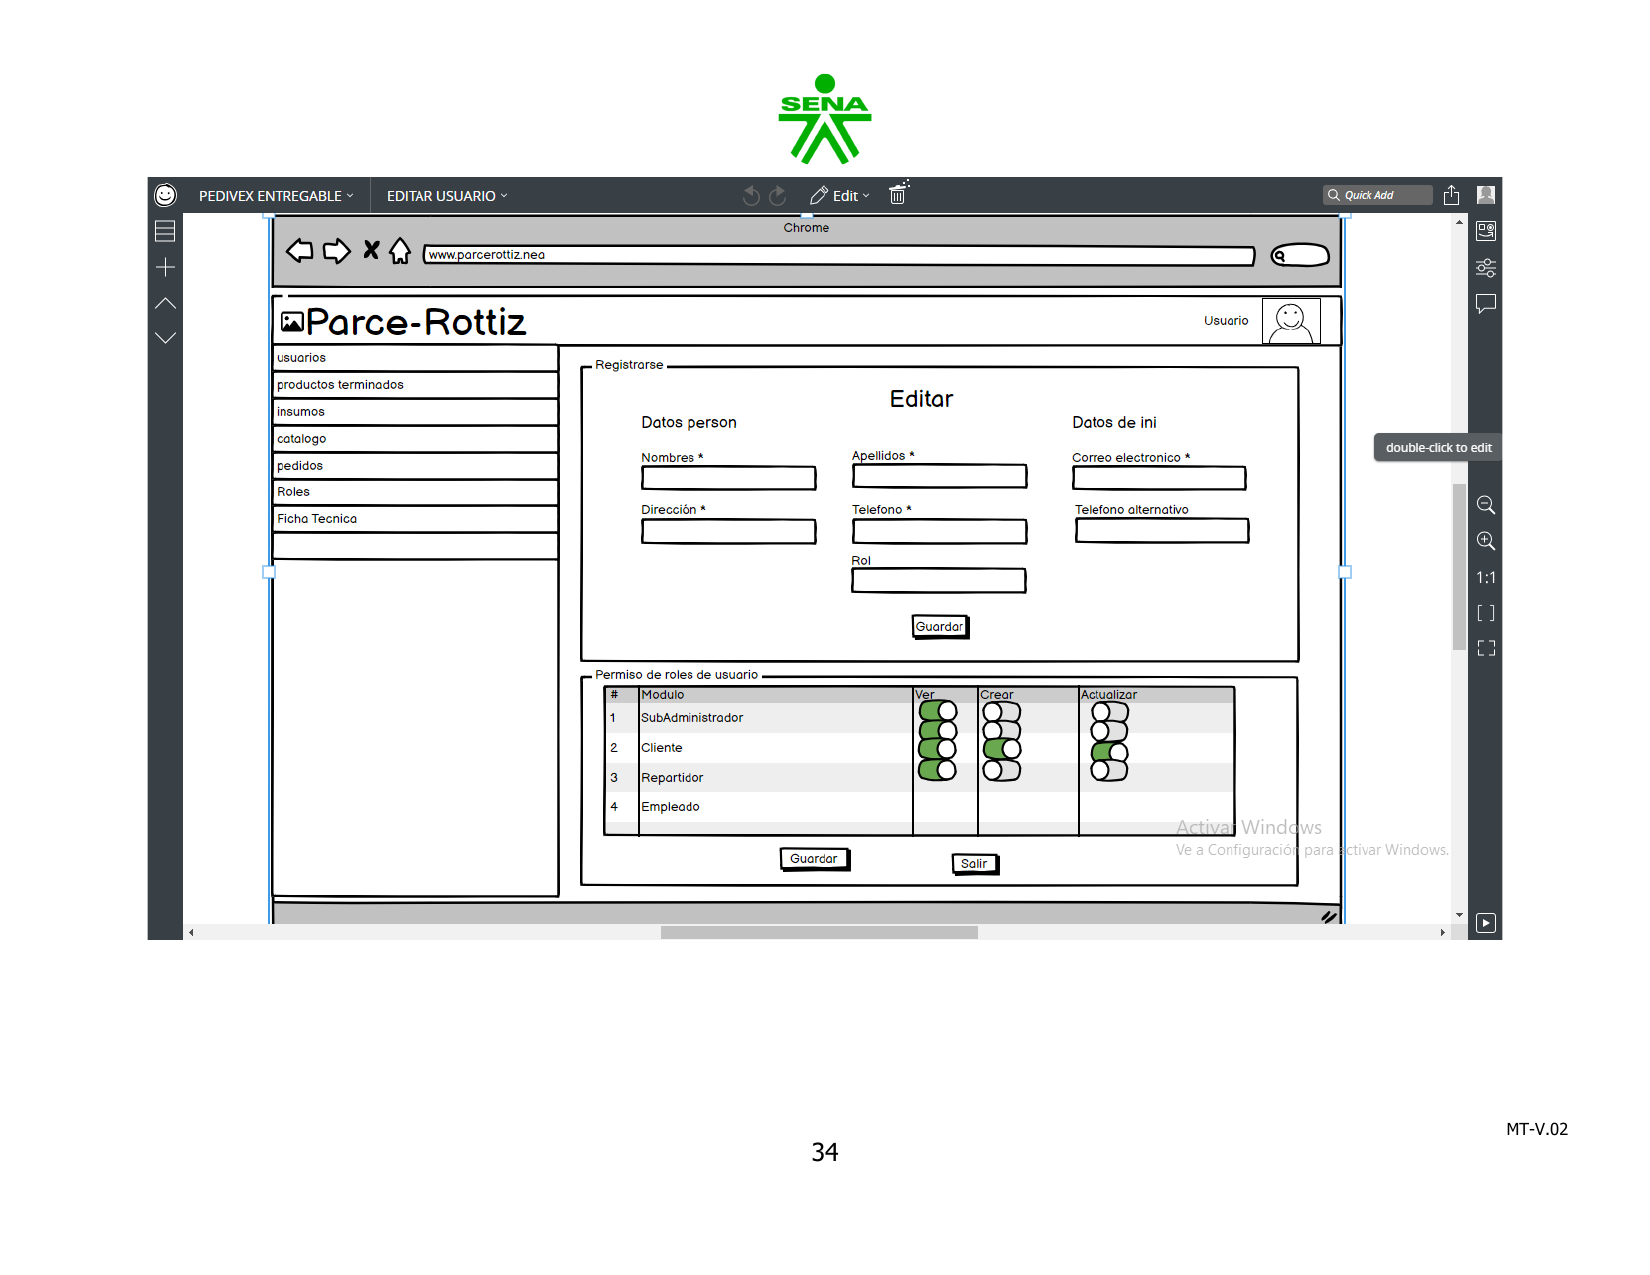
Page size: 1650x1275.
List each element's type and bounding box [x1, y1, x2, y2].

picture [778, 73, 872, 165]
picture [147, 177, 1503, 940]
